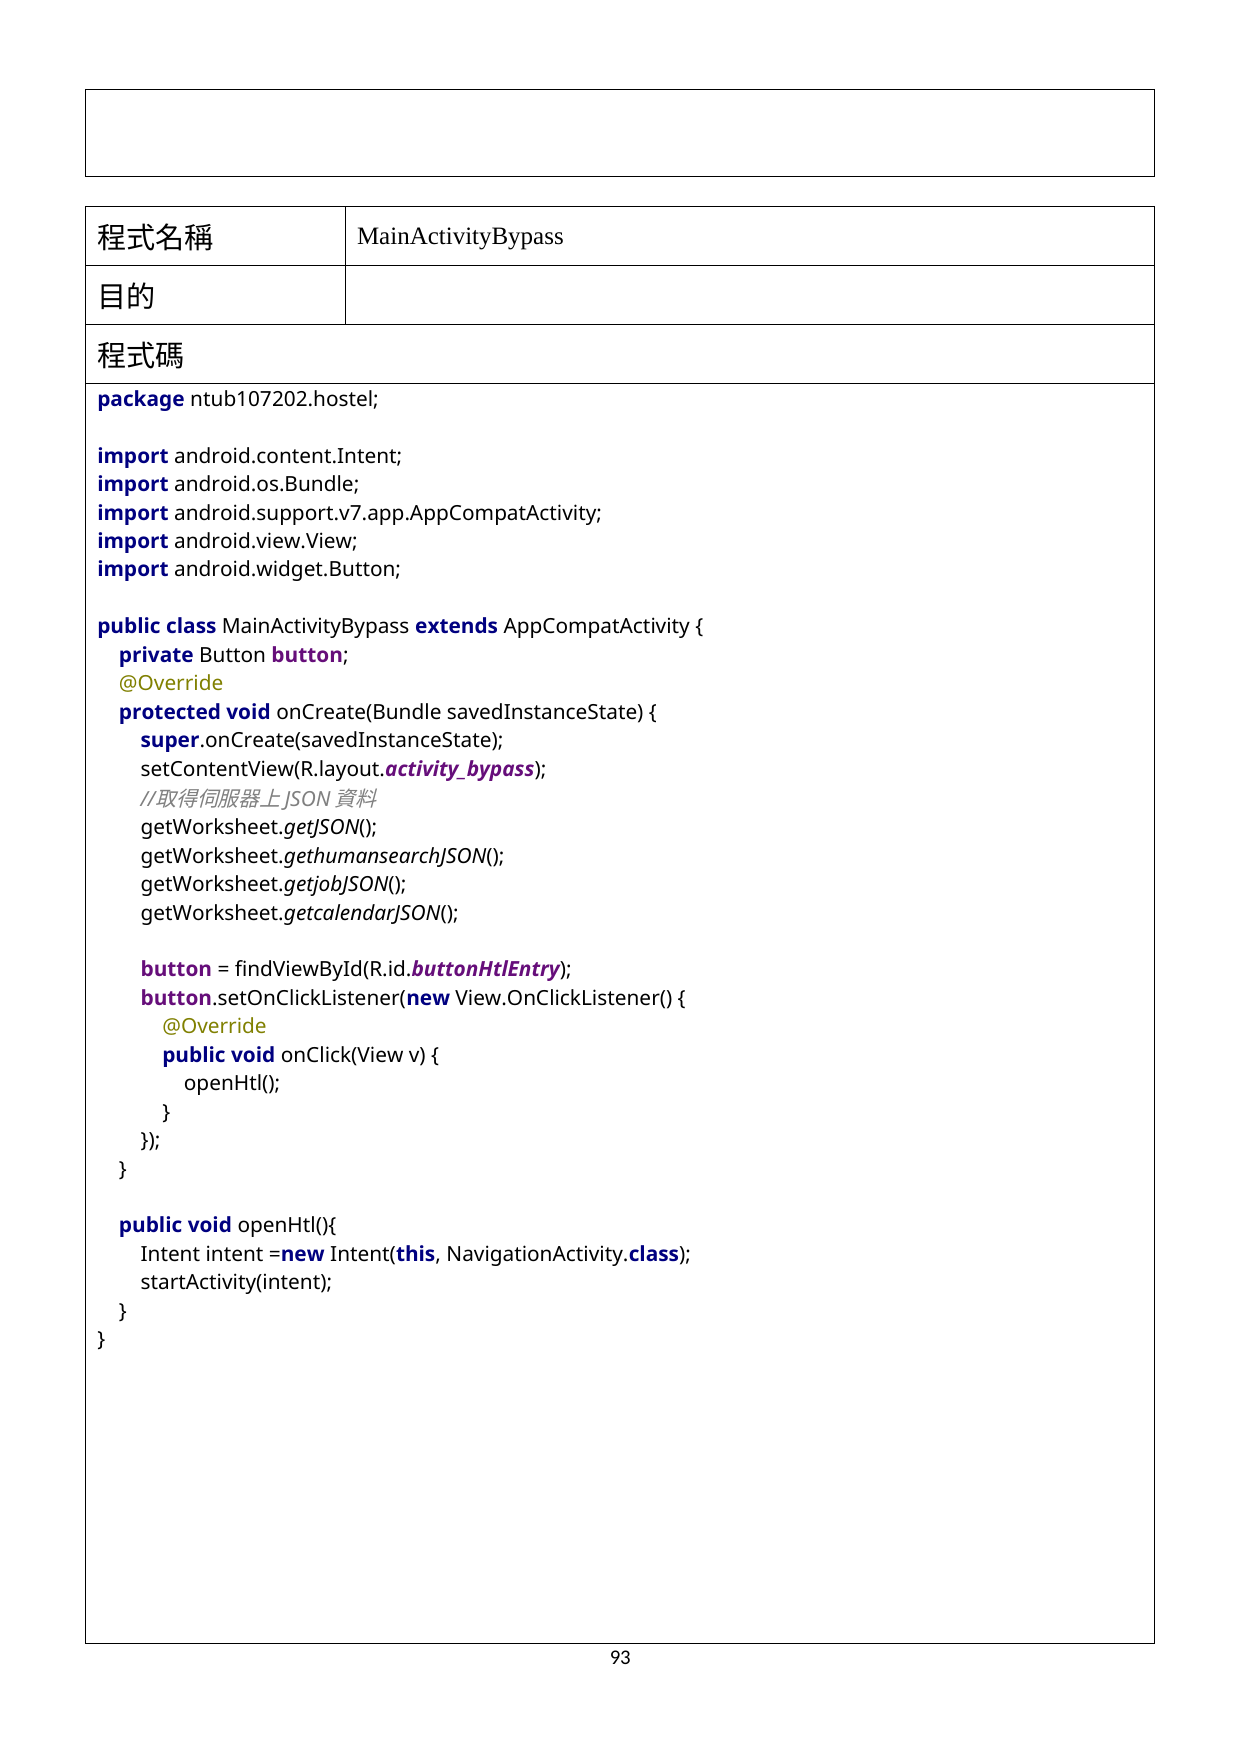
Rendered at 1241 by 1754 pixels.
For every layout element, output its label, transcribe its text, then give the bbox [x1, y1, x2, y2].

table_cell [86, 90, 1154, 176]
table_header 程式名稱 [86, 207, 345, 265]
table_cell 程式碼 [86, 325, 1154, 383]
table_cell [346, 266, 1154, 324]
table_cell 目的 [86, 266, 345, 324]
table_header MainActivityBypass [346, 207, 1154, 265]
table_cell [86, 384, 1154, 1643]
